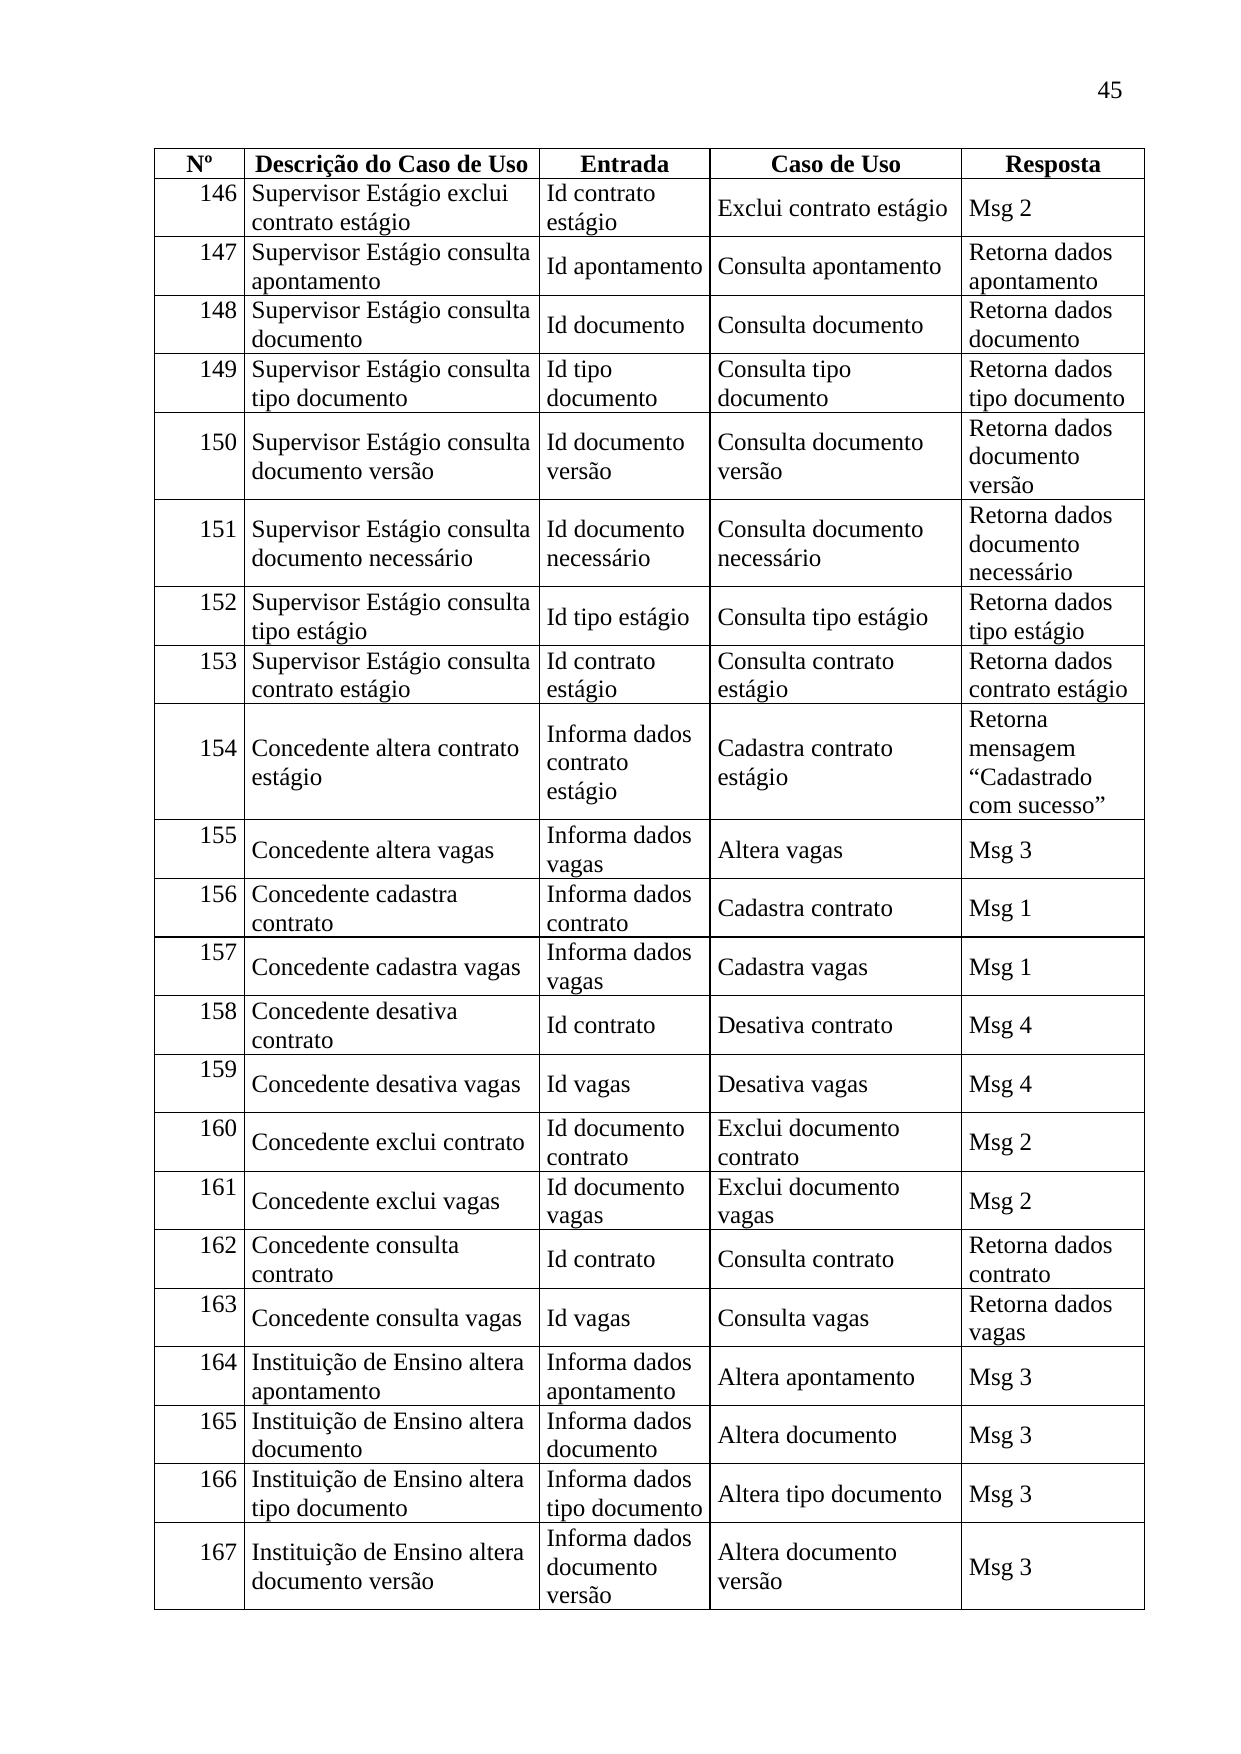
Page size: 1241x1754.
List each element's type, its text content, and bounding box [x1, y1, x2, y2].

table_cell [155, 1464, 244, 1522]
table_cell Concedente consulta contrato [245, 1230, 539, 1288]
table_cell Consulta tipo estágio [711, 587, 961, 645]
table_cell Retorna dados tipo documento [962, 354, 1144, 412]
table_cell Instituição de Ensino altera apontamento [245, 1347, 539, 1405]
table_cell Concedente cadastra vagas [245, 938, 539, 995]
table_cell [155, 646, 244, 703]
table_cell [155, 996, 244, 1053]
table_cell Id contrato [540, 1230, 709, 1288]
table_cell Informa dados tipo documento [540, 1464, 709, 1522]
table_cell Id contrato estágio [540, 646, 709, 703]
table_cell Consulta documento [711, 296, 961, 353]
table_cell Informa dados vagas [540, 938, 709, 995]
table_cell Altera apontamento [711, 1347, 961, 1405]
table_cell [155, 1347, 244, 1405]
table_cell [155, 1230, 244, 1288]
table_cell [155, 820, 244, 878]
table_cell [155, 500, 244, 586]
table_cell Concedente desativa contrato [245, 996, 539, 1053]
table_cell Altera documento versão [711, 1523, 961, 1609]
table_cell Concedente altera contrato estágio [245, 704, 539, 819]
table_cell Supervisor Estágio consulta documento [245, 296, 539, 353]
table_cell Consulta documento necessário [711, 500, 961, 586]
table_cell Retorna dados tipo estágio [962, 587, 1144, 645]
table_cell Consulta contrato estágio [711, 646, 961, 703]
table_cell Msg 2 [962, 1172, 1144, 1229]
table_cell Desativa contrato [711, 996, 961, 1053]
table_cell Id tipo estágio [540, 587, 709, 645]
table_cell Exclui documento vagas [711, 1172, 961, 1229]
table_cell Supervisor Estágio consulta apontamento [245, 237, 539, 294]
table_cell [155, 296, 244, 353]
table_cell Cadastra contrato [711, 879, 961, 936]
table_cell [155, 938, 244, 995]
table_cell Concedente altera vagas [245, 820, 539, 878]
table_header Entrada [540, 149, 709, 177]
table_cell [155, 704, 244, 819]
table_cell Retorna dados documento necessário [962, 500, 1144, 586]
table_cell Instituição de Ensino altera documento [245, 1406, 539, 1463]
table_header Nº [155, 149, 244, 177]
table_cell Id documento vagas [540, 1172, 709, 1229]
table_cell Id tipo documento [540, 354, 709, 412]
table_header Caso de Uso [711, 149, 961, 177]
table_cell Informa dados contrato estágio [540, 704, 709, 819]
table_cell [155, 413, 244, 499]
table_cell Supervisor Estágio consulta tipo documento [245, 354, 539, 412]
table_cell Informa dados documento versão [540, 1523, 709, 1609]
table_cell Retorna dados contrato estágio [962, 646, 1144, 703]
table_cell Msg 2 [962, 179, 1144, 236]
table_cell [155, 237, 244, 294]
table_cell Retorna dados apontamento [962, 237, 1144, 294]
table_cell Informa dados vagas [540, 820, 709, 878]
table_cell [155, 1055, 244, 1112]
table_cell Supervisor Estágio consulta contrato estágio [245, 646, 539, 703]
table_cell [155, 1406, 244, 1463]
table_cell [155, 179, 244, 236]
table_cell Altera tipo documento [711, 1464, 961, 1522]
table_cell Concedente cadastra contrato [245, 879, 539, 936]
table_cell Supervisor Estágio consulta documento versão [245, 413, 539, 499]
table_cell Exclui documento contrato [711, 1113, 961, 1171]
table_cell Informa dados apontamento [540, 1347, 709, 1405]
table_cell Retorna dados vagas [962, 1289, 1144, 1346]
table_cell Consulta contrato [711, 1230, 961, 1288]
table_cell Retorna dados contrato [962, 1230, 1144, 1288]
table_cell Id apontamento [540, 237, 709, 294]
table_cell Id vagas [540, 1289, 709, 1346]
table_header Descrição do Caso de Uso [245, 149, 539, 177]
table_cell Msg 4 [962, 996, 1144, 1053]
table_header Resposta [962, 149, 1144, 177]
table_cell [155, 879, 244, 936]
table_cell Msg 4 [962, 1055, 1144, 1112]
table_cell Msg 3 [962, 1406, 1144, 1463]
table_cell Instituição de Ensino altera documento versão [245, 1523, 539, 1609]
table_cell Msg 3 [962, 1347, 1144, 1405]
table_cell Altera vagas [711, 820, 961, 878]
table_cell Consulta documento versão [711, 413, 961, 499]
table_cell Id documento versão [540, 413, 709, 499]
table_cell Concedente exclui vagas [245, 1172, 539, 1229]
table_cell [155, 1523, 244, 1609]
table_cell Msg 3 [962, 820, 1144, 878]
table_cell [155, 1172, 244, 1229]
table_cell Consulta apontamento [711, 237, 961, 294]
table_cell Id contrato estágio [540, 179, 709, 236]
table_cell Supervisor Estágio consulta documento necessário [245, 500, 539, 586]
table_cell Id documento contrato [540, 1113, 709, 1171]
table_cell Consulta tipo documento [711, 354, 961, 412]
table_cell Informa dados contrato [540, 879, 709, 936]
table_cell Retorna dados documento versão [962, 413, 1144, 499]
table_cell Id documento necessário [540, 500, 709, 586]
table_cell Id contrato [540, 996, 709, 1053]
table_cell Supervisor Estágio exclui contrato estágio [245, 179, 539, 236]
table_cell Supervisor Estágio consulta tipo estágio [245, 587, 539, 645]
table_cell [155, 587, 244, 645]
table_cell Msg 1 [962, 938, 1144, 995]
table_cell Cadastra contrato estágio [711, 704, 961, 819]
table_cell Retorna dados documento [962, 296, 1144, 353]
table_cell Consulta vagas [711, 1289, 961, 1346]
table_cell Retorna mensagem “Cadastrado com sucesso” [962, 704, 1144, 819]
table_cell Id documento [540, 296, 709, 353]
table_cell Concedente desativa vagas [245, 1055, 539, 1112]
table_cell Exclui contrato estágio [711, 179, 961, 236]
table_cell Msg 1 [962, 879, 1144, 936]
table_cell Concedente exclui contrato [245, 1113, 539, 1171]
table_cell Informa dados documento [540, 1406, 709, 1463]
table_cell Instituição de Ensino altera tipo documento [245, 1464, 539, 1522]
table_cell [155, 1113, 244, 1171]
table_cell Id vagas [540, 1055, 709, 1112]
table_cell Msg 3 [962, 1523, 1144, 1609]
table_cell [155, 354, 244, 412]
table_cell Msg 2 [962, 1113, 1144, 1171]
table_cell [155, 1289, 244, 1346]
table_cell Altera documento [711, 1406, 961, 1463]
table_cell Concedente consulta vagas [245, 1289, 539, 1346]
table_cell Cadastra vagas [711, 938, 961, 995]
table_cell Desativa vagas [711, 1055, 961, 1112]
table_cell Msg 3 [962, 1464, 1144, 1522]
